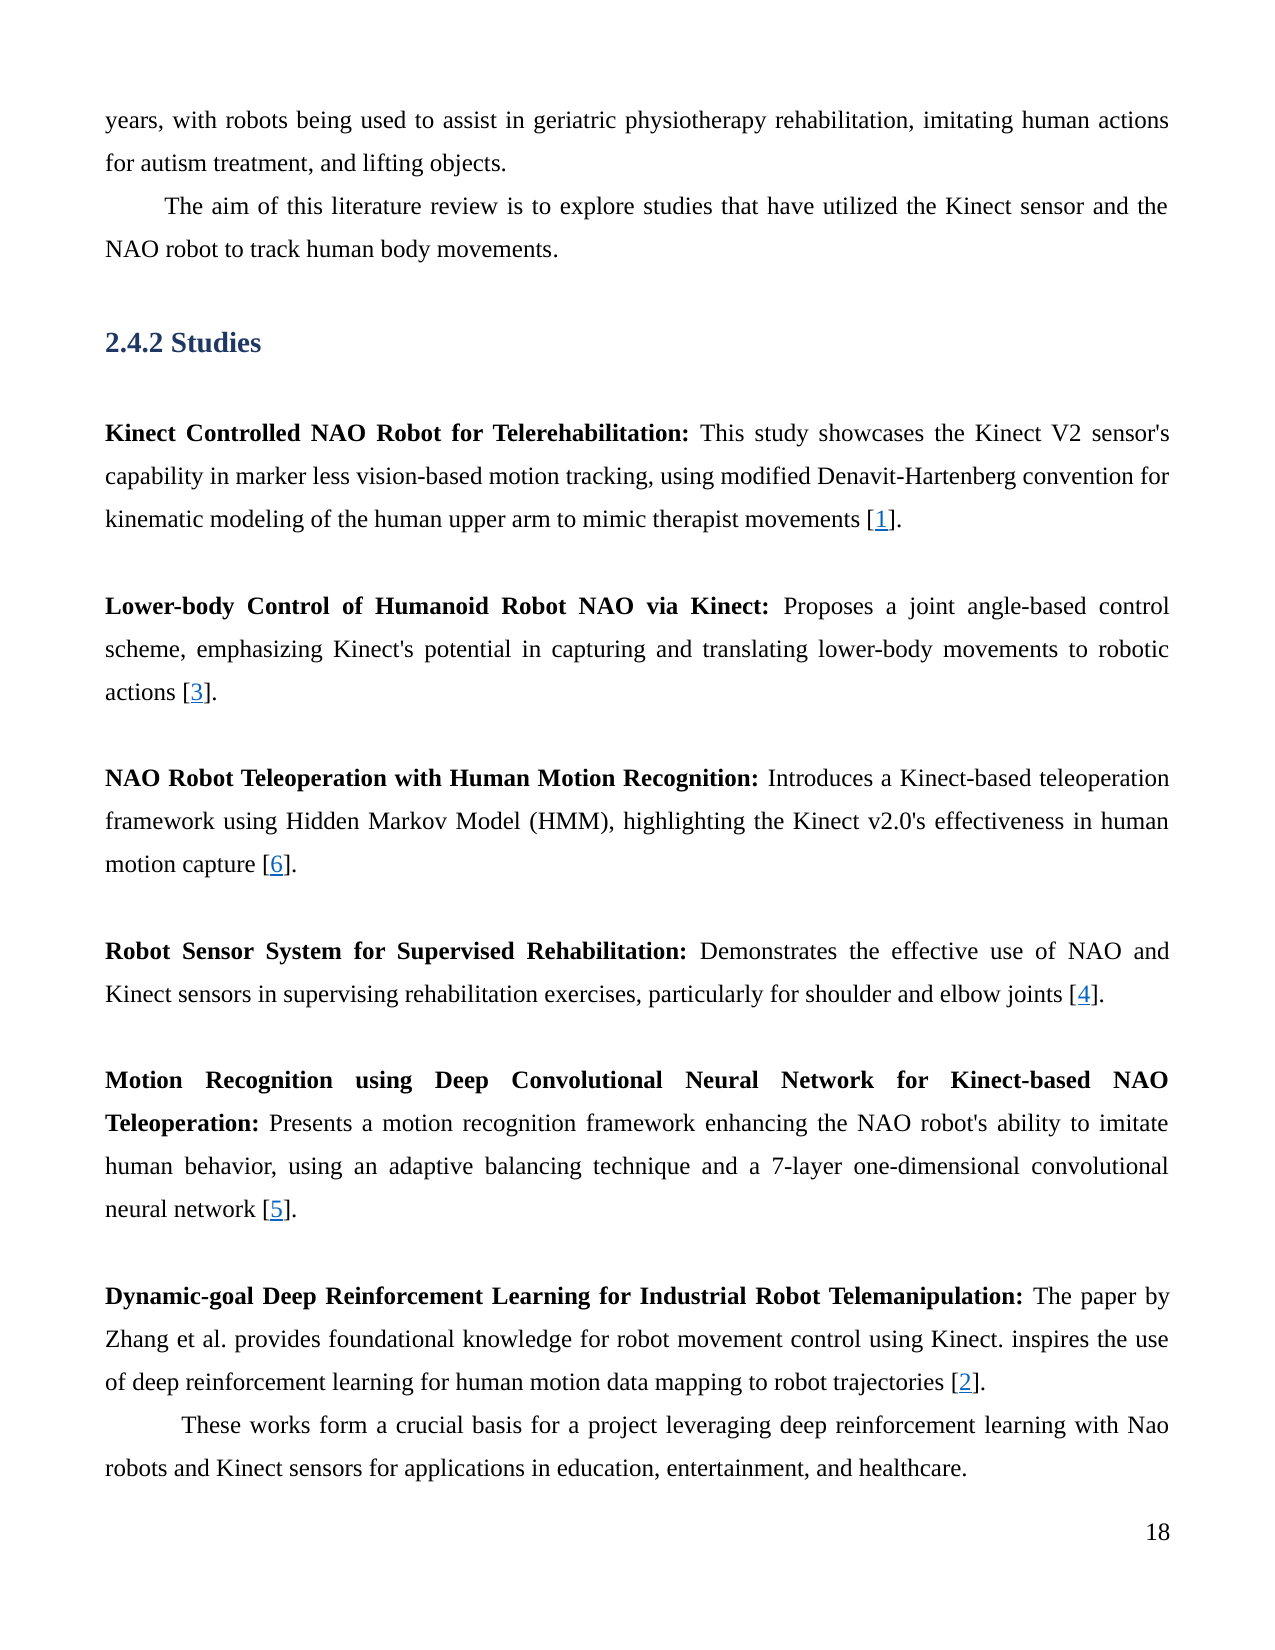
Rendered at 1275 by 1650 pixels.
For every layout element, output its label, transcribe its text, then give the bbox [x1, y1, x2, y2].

text These works form a crucial basis for a project leveraging deep reinforcement learning with Nao robots and Kinect sensors for applications in education, entertainment, and healthcare. [105, 1410, 1170, 1482]
text Kinect Controlled NAO Robot for Telerehabilitation: This study showcases the Kinect V2 sensor's capability in marker less vision-based motion tracking, using modified Denavit-Hartenberg convention for kinematic modeling of the human upper arm to mimic therapist movements [1]. [105, 418, 1170, 533]
text Motion Recognition using Deep Convolutional Neural Network for Kinect-based NAO Teleoperation: Presents a motion recognition framework enhancing the NAO robot's ability to imitate human behavior, using an adaptive balancing technique and a 7-layer one-dimensional convolutional neural network [5]. [105, 1065, 1170, 1223]
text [105, 105, 1170, 177]
text Lower-body Control of Humanoid Robot NAO via Kinect: Proposes a joint angle-based control scheme, emphasizing Kinect's potential in capturing and translating lower-body movements to robotic actions [3]. [105, 591, 1170, 706]
text Dynamic-goal Deep Reinforcement Learning for Industrial Robot Telemanipulation: The paper by Zhang et al. provides foundational knowledge for robot movement control using Kinect. inspires the use of deep reinforcement learning for human motion data mapping to robot trajectories [2]. [105, 1281, 1170, 1396]
text The aim of this literature review is to explore studies that have utilized the Kinect sensor and the NAO robot to track human body movements. [105, 191, 1170, 263]
text NAO Robot Teleoperation with Human Motion Recognition: Introduces a Kinect-based teleoperation framework using Hidden Markov Model (HMM), highlighting the Kinect v2.0's effectiveness in human motion capture [6]. [105, 763, 1170, 878]
subtitle 2.4.2 Studies [105, 325, 1170, 358]
text Robot Sensor System for Supervised Rehabilitation: Demonstrates the effective use of NAO and Kinect sensors in supervising rehabilitation exercises, particularly for shoulder and elbow joints [4]. [105, 936, 1170, 1008]
